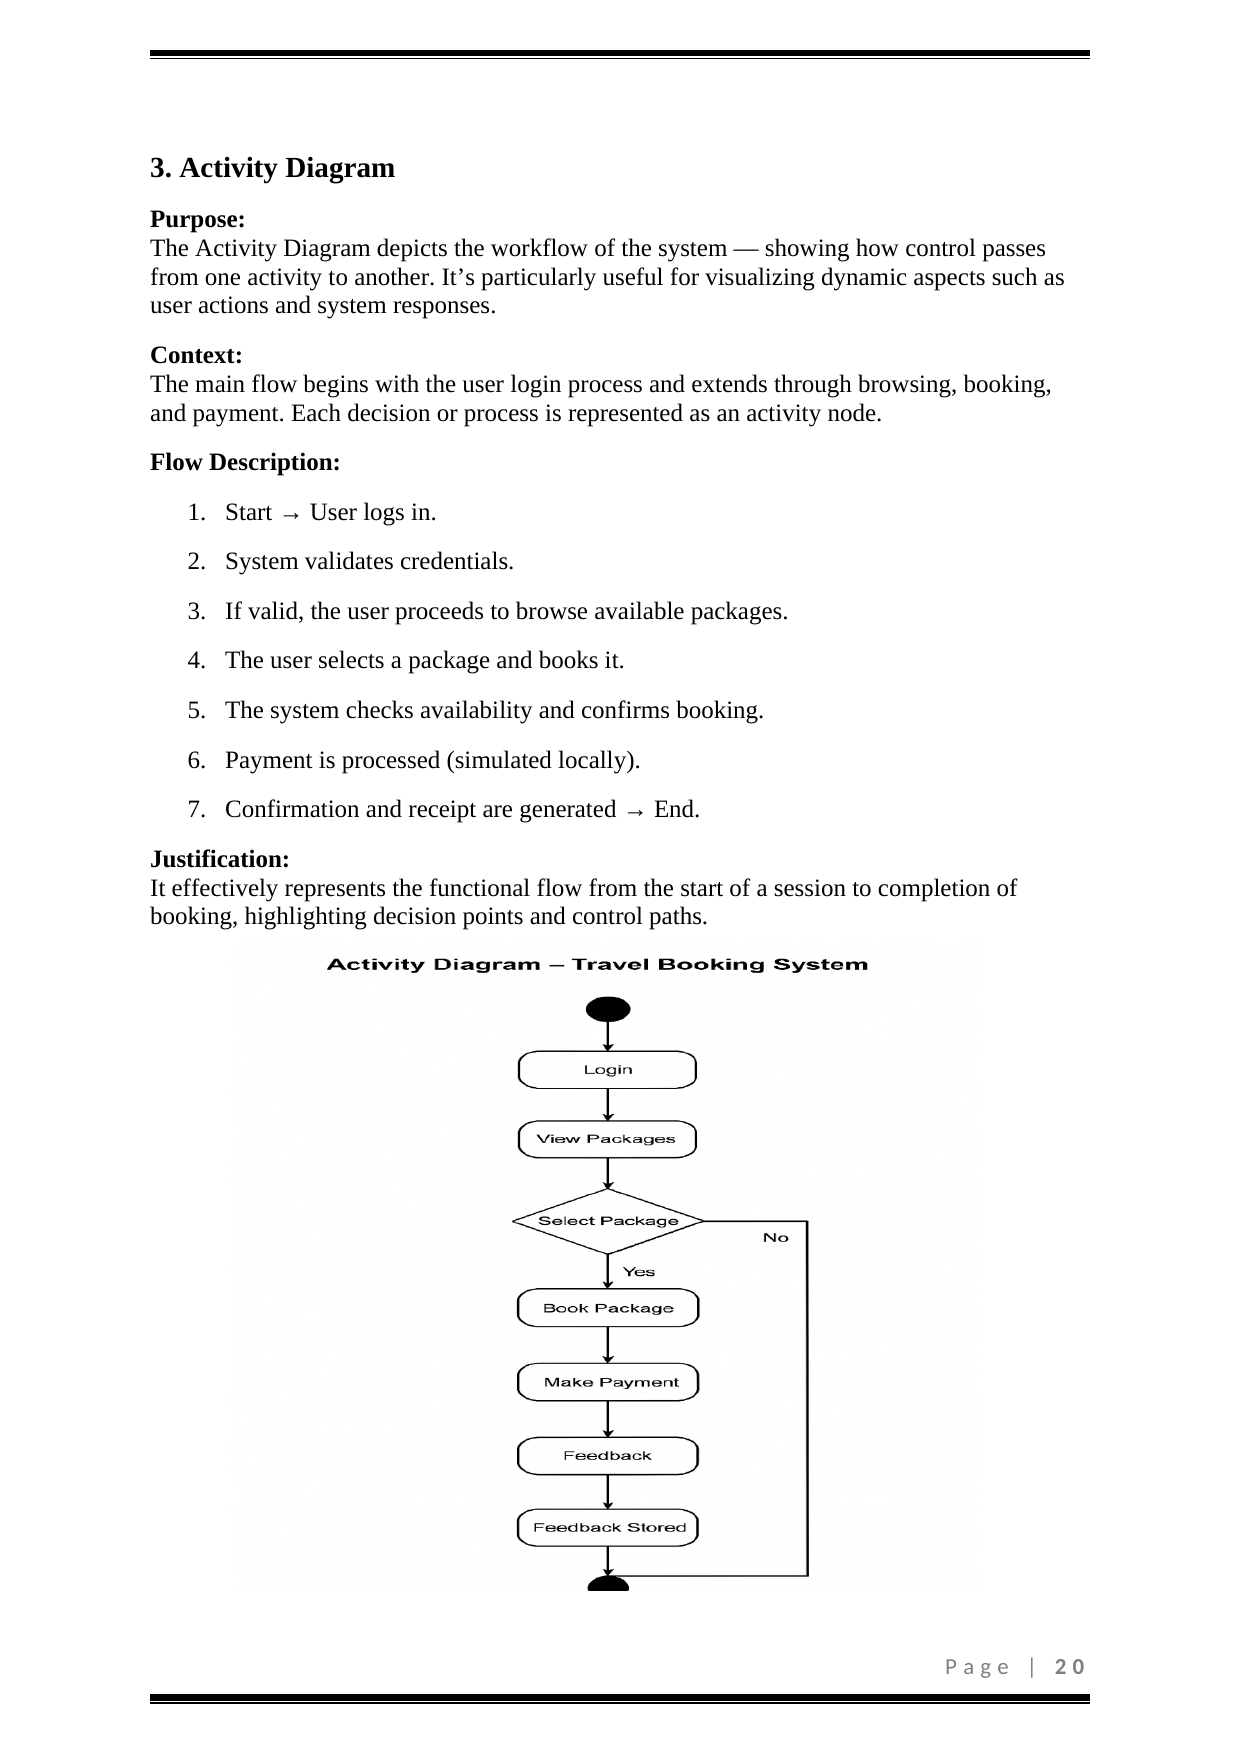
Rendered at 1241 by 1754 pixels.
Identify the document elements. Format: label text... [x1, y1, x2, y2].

list Payment is processed (simulated locally). [187, 745, 1090, 773]
list The system checks availability and confirms booking. [187, 695, 1090, 724]
text 3. Activity Diagram [150, 150, 1090, 183]
list The user selects a package and books it. [187, 646, 1090, 674]
text Context: The main flow begins with the user login process and extends through browsing, booking, and payment. Each decision or process is represented as an activity node. [150, 340, 1090, 426]
list If valid, the user proceeds to browse available packages. [187, 596, 1090, 625]
text Purpose: The Activity Diagram depicts the workflow of the system — showing how control passes from one activity to another. It’s particularly useful for visualizing dynamic aspects such as user actions and system responses. [150, 204, 1090, 319]
list Confirmation and receipt are generated → End. [187, 794, 1090, 823]
list System validates credentials. [187, 546, 1090, 575]
picture [229, 940, 980, 1591]
text Flow Description: [150, 447, 1090, 476]
list Start → User logs in. [187, 497, 1090, 526]
text Justification: It effectively represents the functional flow from the start of a session to completion of booking, highlighting decision points and control paths. [150, 844, 1090, 930]
